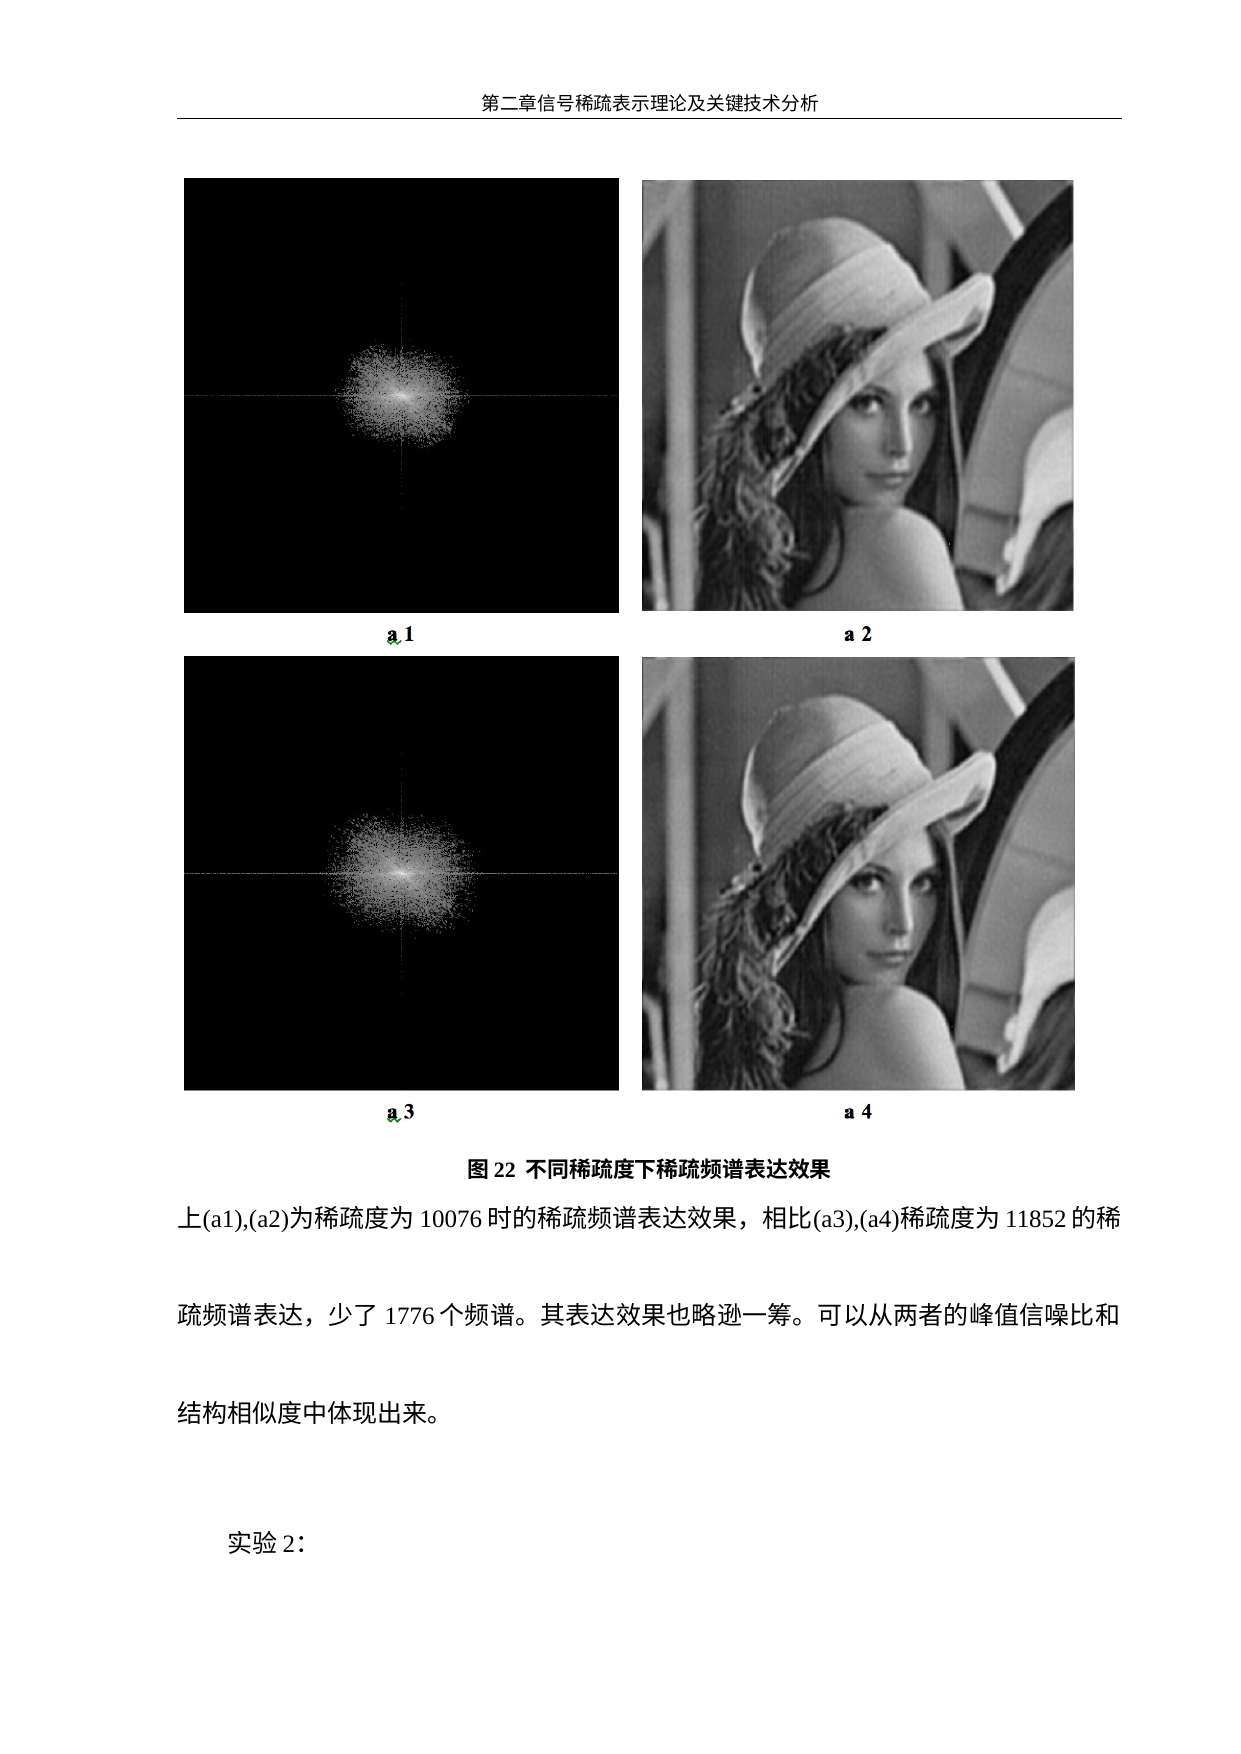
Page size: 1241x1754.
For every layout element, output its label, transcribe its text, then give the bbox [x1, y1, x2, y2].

text 实验2： [177, 1509, 1122, 1574]
picture [177, 176, 1078, 1123]
text 上图22(a1),(a2)为稀疏度为10076时的稀疏频谱表达效果，相比图22(a3),(a4)稀疏度为11852的稀疏频谱表达，少了1776个频谱。其表达效果也略逊一筹。可以从两者的峰值信噪比和结构相似度中体现出来。 [177, 1184, 1122, 1444]
text 图22 不同稀疏度下稀疏频谱表达效果 [177, 1151, 1122, 1184]
